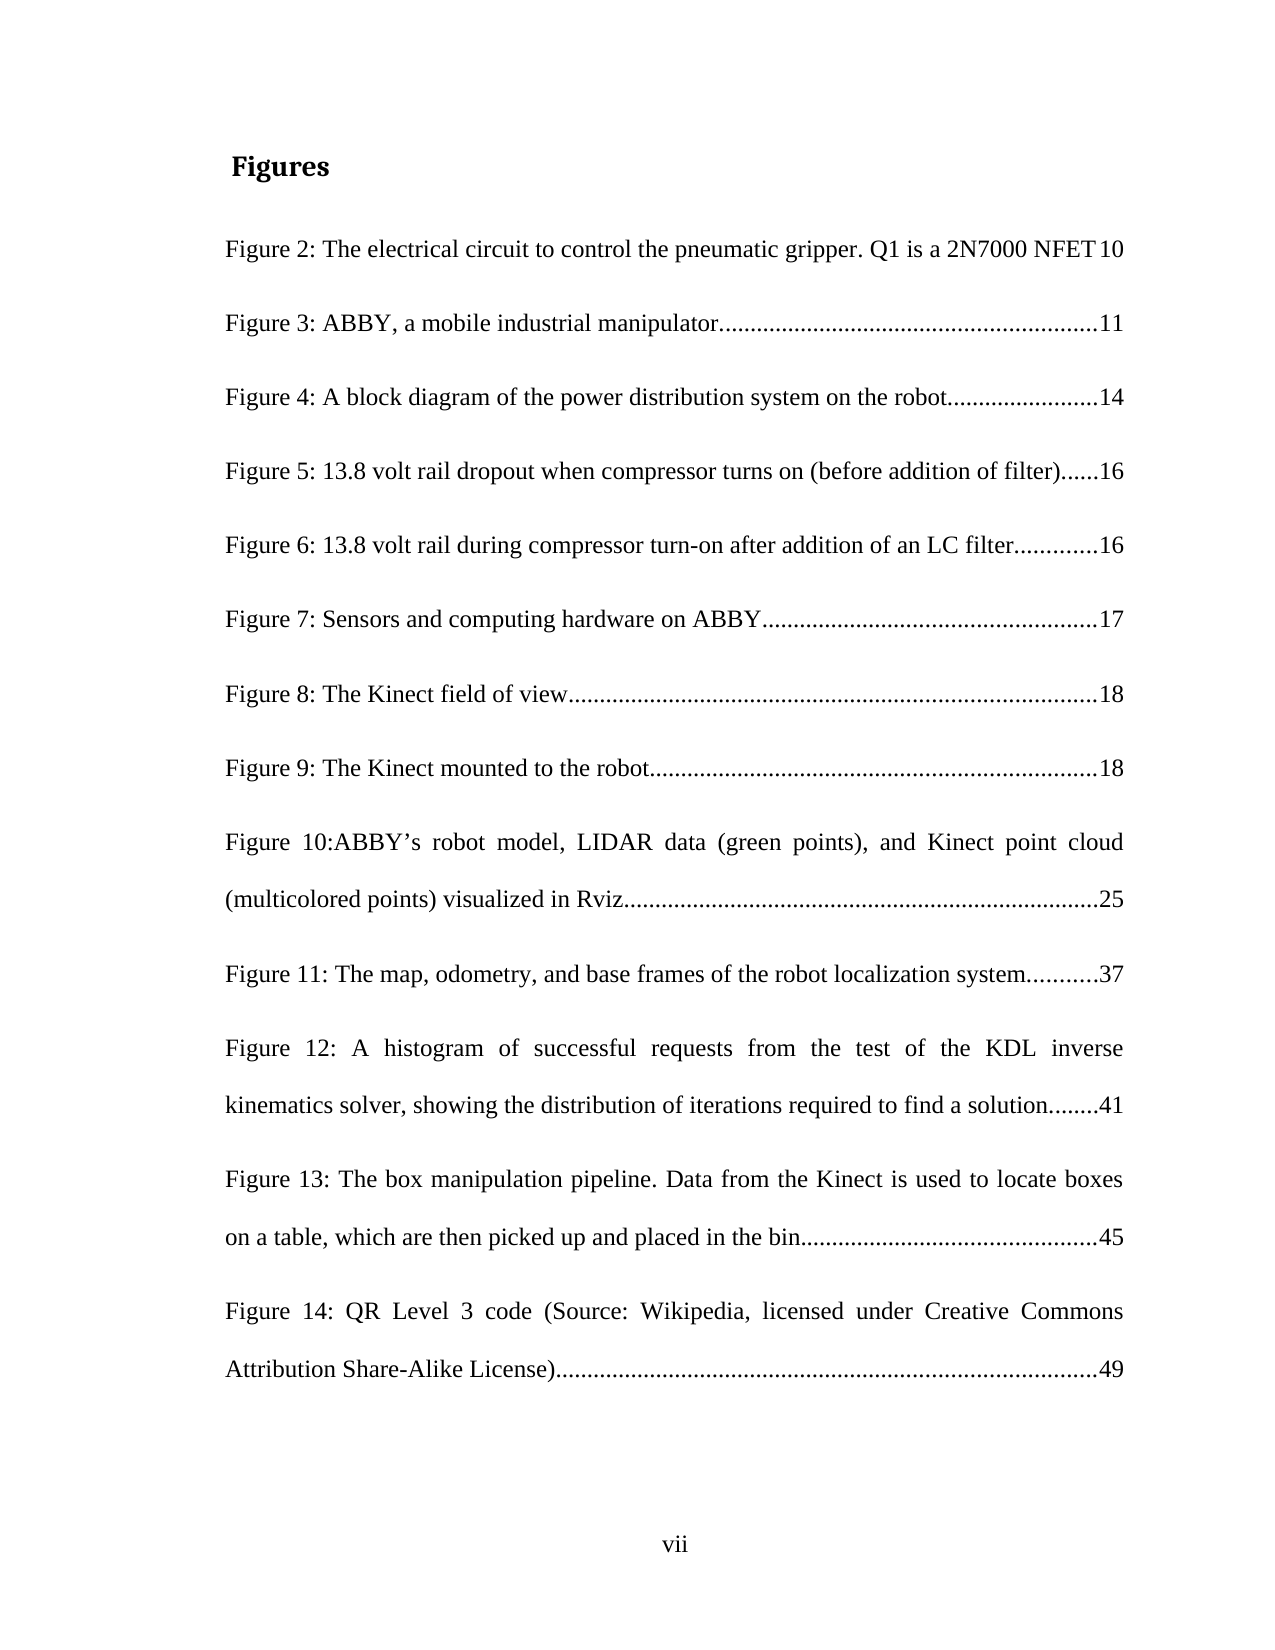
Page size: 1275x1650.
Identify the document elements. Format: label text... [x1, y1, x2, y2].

text Figure 13: The box manipulation pipeline. Data from the Kinect is used to locate boxes on a table, which are then picked up and placed in the bin. 45 [225, 1164, 1125, 1251]
text Figure 4: A block diagram of the power distribution system on the robot. 14 [225, 382, 1125, 411]
text Figure 8: The Kinect field of view 18 [225, 679, 1125, 707]
text Figure 14: QR Level 3 code (Source: Wikipedia, licensed under Creative Commons Attribution Share-Alike License) 49 [225, 1296, 1125, 1382]
text Figure 3: ABBY, a mobile industrial manipulator. 11 [225, 308, 1125, 337]
text Figure 7: Sensors and computing hardware on ABBY 17 [225, 604, 1125, 633]
text Figure 9: The Kinect mounted to the robot 18 [225, 753, 1125, 782]
text Figure 2: The electrical circuit to control the pneumatic gripper. Q1 is a 2N7000 NFET 10 [225, 234, 1125, 262]
text Figure 6: 13.8 volt rail during compressor turn-on after addition of an LC filter. 16 [225, 530, 1125, 559]
text Figure 11: The map, odometry, and base frames of the robot localization system. 37 [225, 959, 1125, 987]
text Figure 12: A histogram of successful requests from the test of the KDL inverse kinematics solver, showing the distribution of iterations required to find a solution. 41 [225, 1033, 1125, 1119]
text Figure 10:ABBY’s robot model, LIDAR data (green points), and Kinect point cloud (multicolored points) visualized in Rviz 25 [225, 827, 1125, 913]
subtitle Figures [225, 150, 1125, 183]
text Figure 5: 13.8 volt rail dropout when compressor turns on (before addition of filter). 16 [225, 456, 1125, 485]
